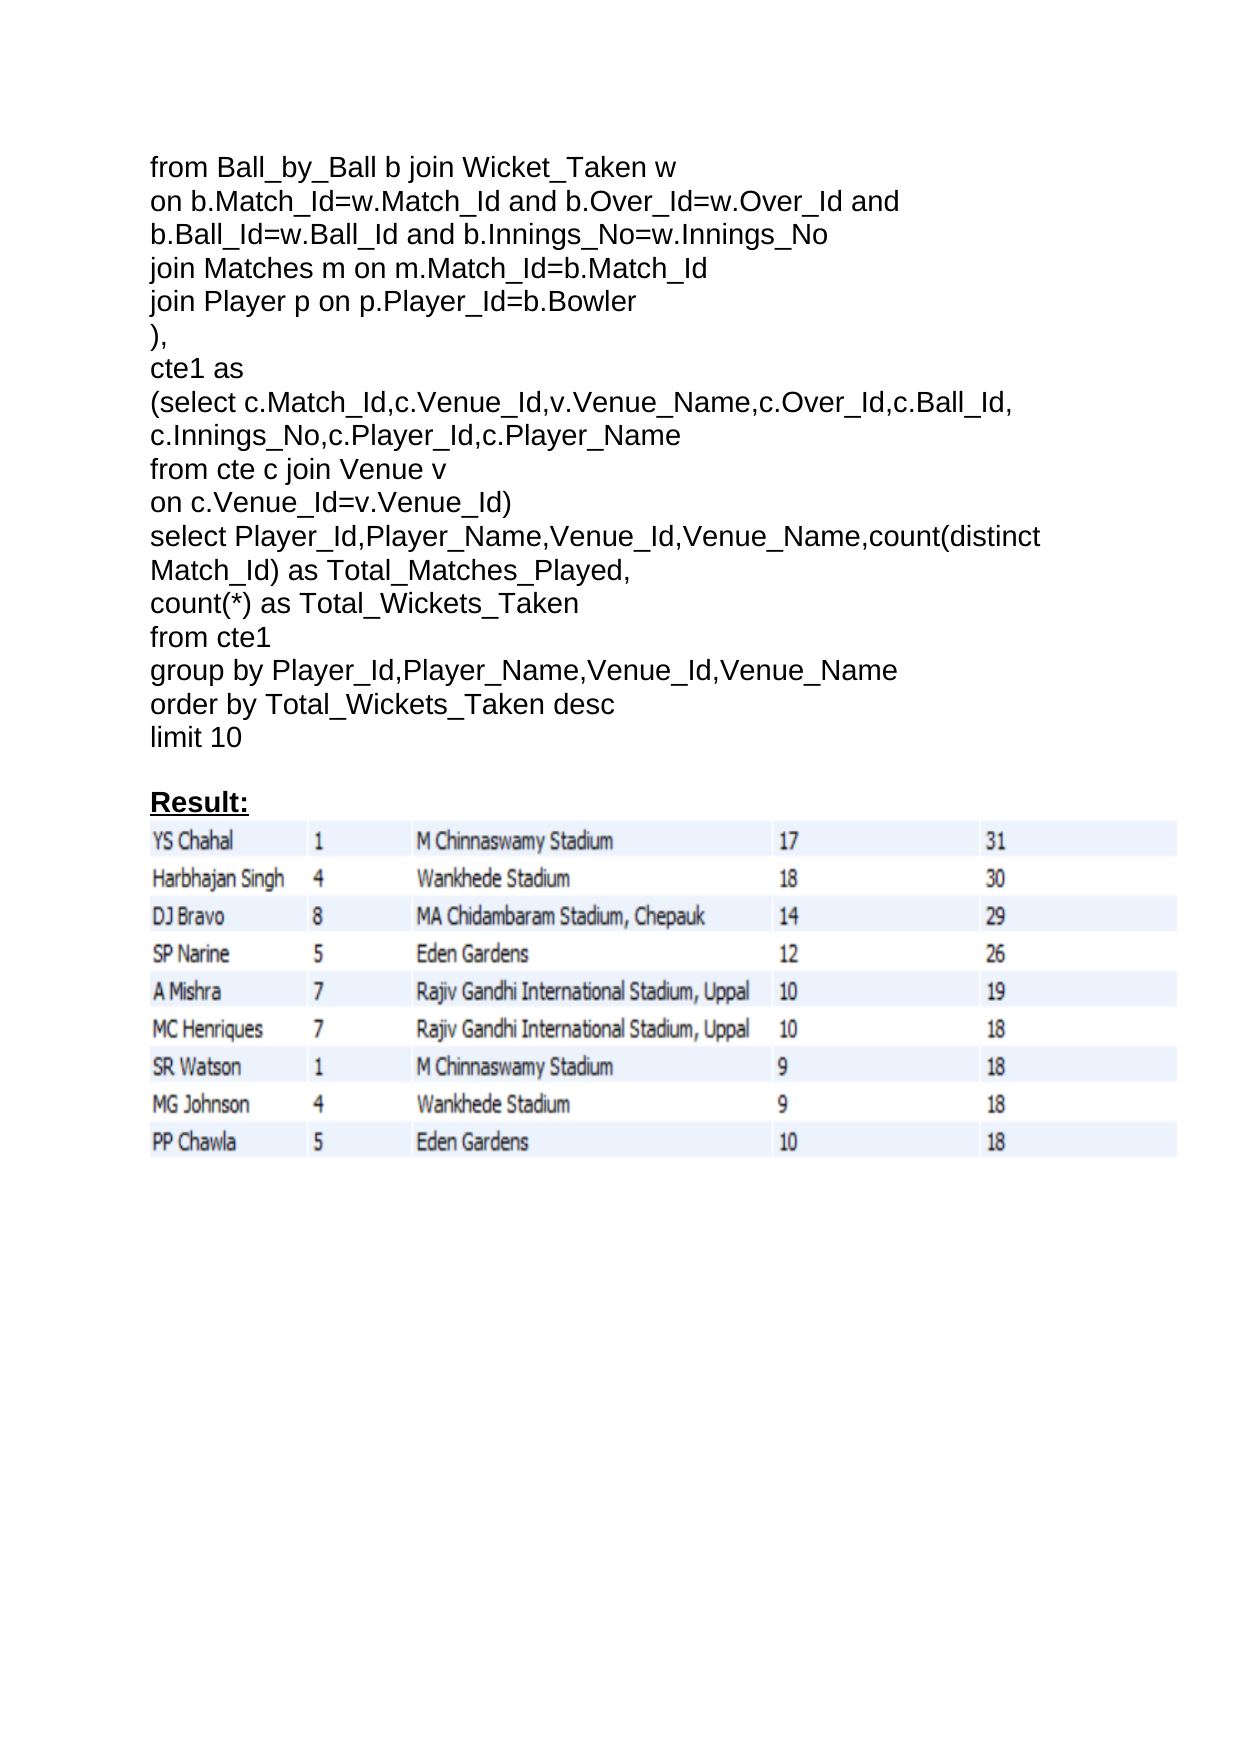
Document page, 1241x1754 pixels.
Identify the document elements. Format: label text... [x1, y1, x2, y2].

text cte1 as [150, 351, 1090, 385]
text group by Player_Id,Player_Name,Venue_Id,Venue_Name [150, 653, 1090, 687]
text limit 10 [150, 720, 1090, 754]
text ), [150, 318, 1090, 351]
text (select c.Match_Id,c.Venue_Id,v.Venue_Name,c.Over_Id,c.Ball_Id, [150, 385, 1090, 418]
text Result: [150, 787, 1090, 818]
text select Player_Id,Player_Name,Venue_Id,Venue_Name,count(distinct Match_Id) as Total_Matches_Played, [150, 519, 1090, 586]
text join Matches m on m.Match_Id=b.Match_Id [150, 251, 1090, 284]
text on c.Venue_Id=v.Venue_Id) [150, 485, 1090, 519]
text from cte c join Venue v [150, 452, 1090, 485]
text c.Innings_No,c.Player_Id,c.Player_Name [150, 418, 1090, 452]
text from Ball_by_Ball b join Wicket_Taken w [150, 150, 1090, 183]
text count(*) as Total_Wickets_Taken [150, 586, 1090, 619]
text order by Total_Wickets_Taken desc [150, 687, 1090, 720]
text b.Ball_Id=w.Ball_Id and b.Innings_No=w.Innings_No [150, 217, 1090, 251]
picture [150, 818, 1179, 1175]
text join Player p on p.Player_Id=b.Bowler [150, 284, 1090, 318]
text from cte1 [150, 619, 1090, 653]
text on b.Match_Id=w.Match_Id and b.Over_Id=w.Over_Id and [150, 183, 1090, 217]
